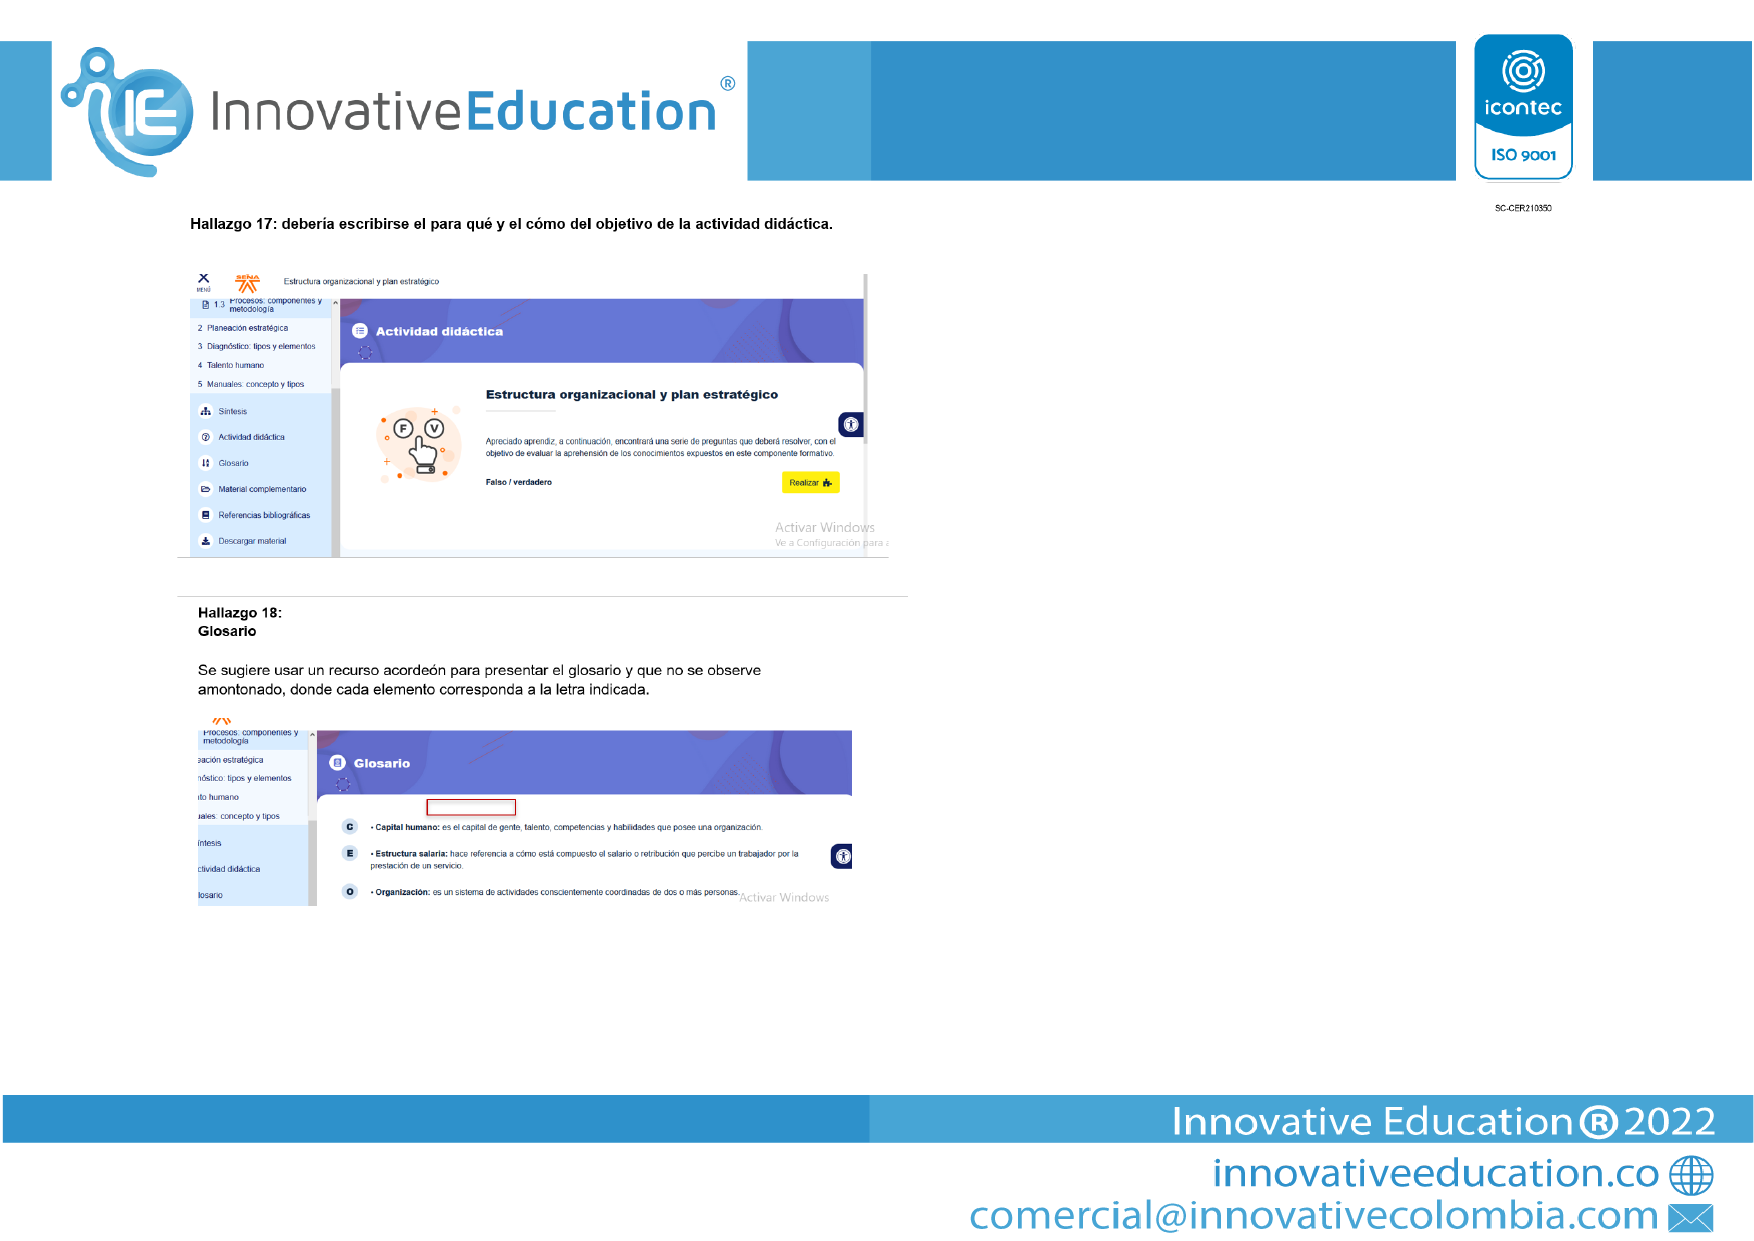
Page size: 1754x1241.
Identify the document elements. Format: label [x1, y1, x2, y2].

picture [1593, 28, 1752, 194]
picture [0, 28, 1456, 194]
picture [1471, 32, 1576, 214]
picture [2, 1093, 1754, 1239]
picture [177, 596, 908, 906]
picture [177, 198, 889, 558]
